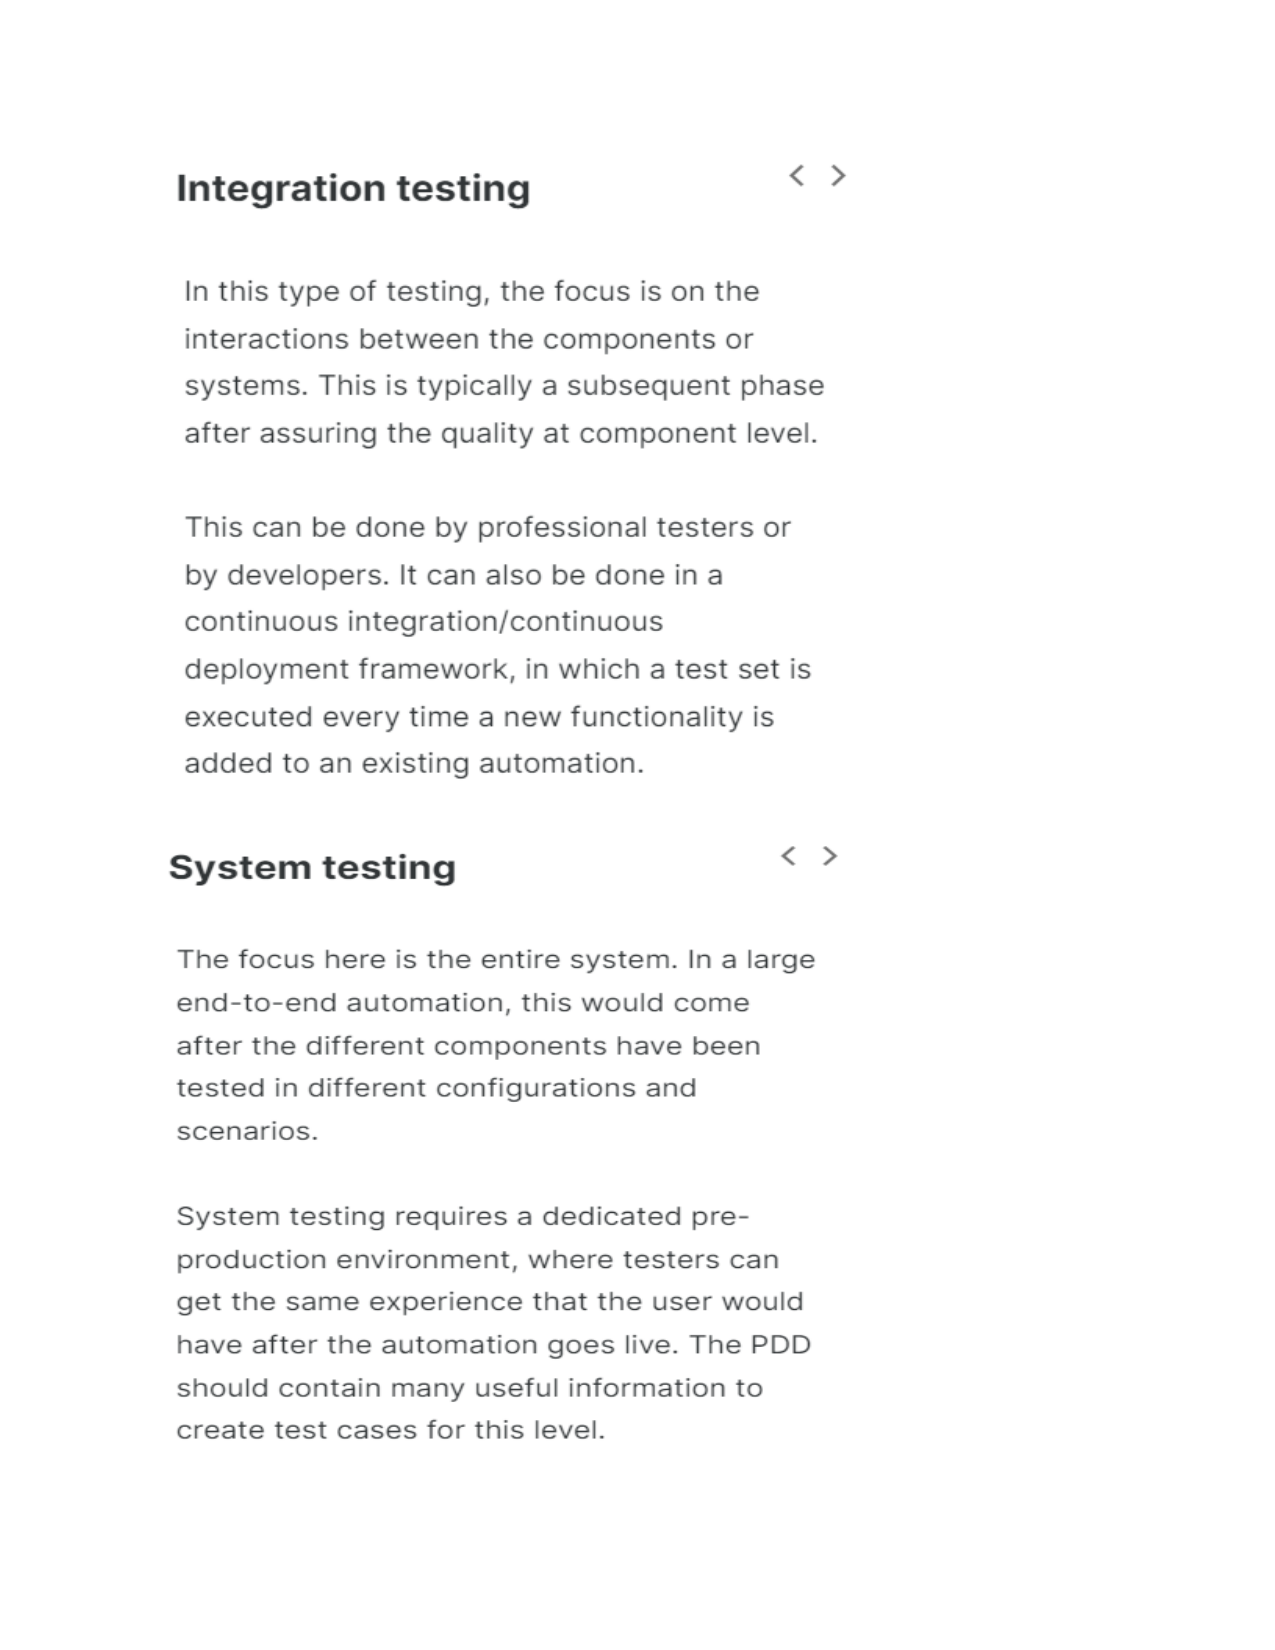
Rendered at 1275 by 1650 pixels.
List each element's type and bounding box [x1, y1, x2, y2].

picture [150, 150, 874, 825]
picture [150, 845, 863, 1461]
